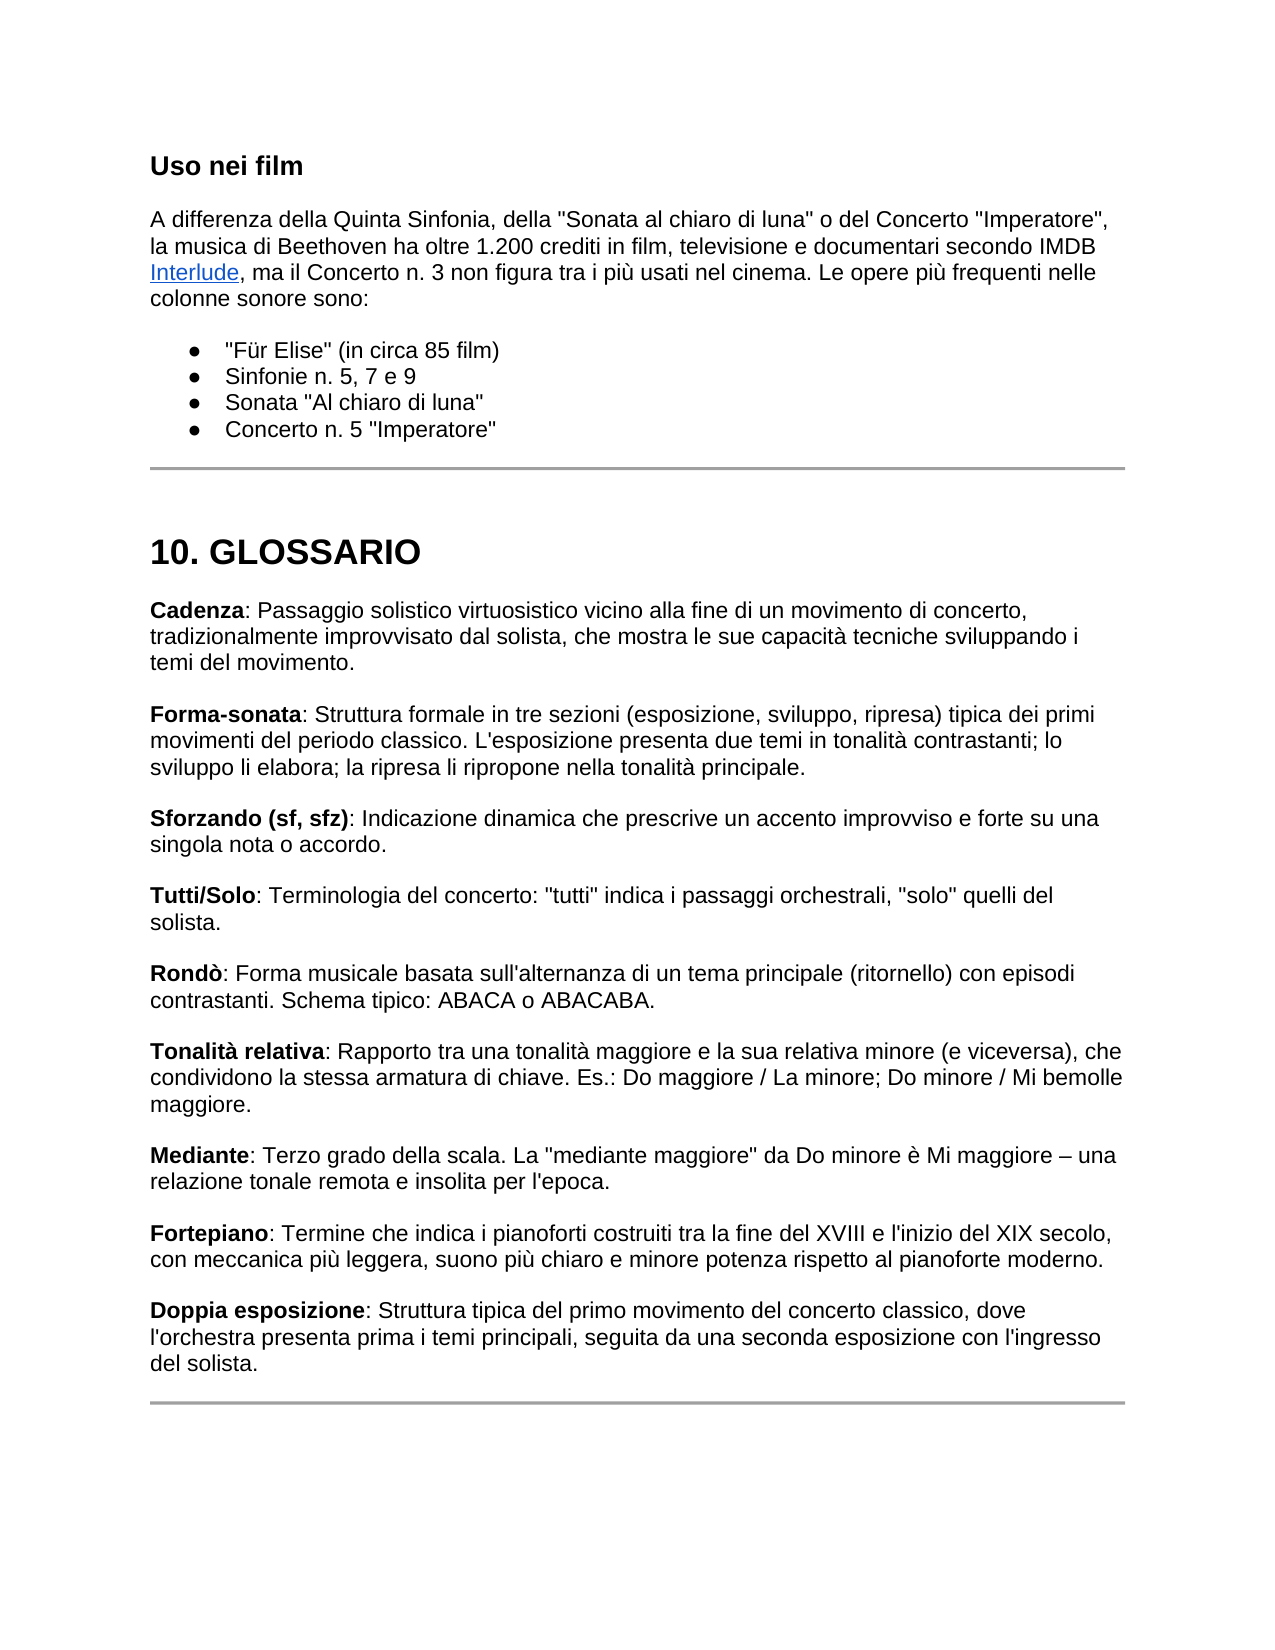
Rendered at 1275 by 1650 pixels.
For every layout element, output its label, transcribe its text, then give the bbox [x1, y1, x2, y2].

text Cadenza: Passaggio solistico virtuosistico vicino alla fine di un movimento di concerto, tradizionalmente improvvisato dal solista, che mostra le sue capacità tecniche sviluppando i temi del movimento. [150, 597, 1125, 676]
subtitle Uso nei film [150, 150, 1125, 181]
text Rondò: Forma musicale basata sull'alternanza di un tema principale (ritornello) con episodi contrastanti. Schema tipico: ABACA o ABACABA. [150, 960, 1125, 1013]
text Forma-sonata: Struttura formale in tre sezioni (esposizione, sviluppo, ripresa) tipica dei primi movimenti del periodo classico. L'esposizione presenta due temi in tonalità contrastanti; lo sviluppo li elabora; la ripresa li ripropone nella tonalità principale. [150, 701, 1125, 780]
text A differenza della Quinta Sinfonia, della "Sonata al chiaro di luna" o del Concerto "Imperatore", la musica di Beethoven ha oltre 1.200 crediti in film, televisione e documentari secondo IMDB Interlude, ma il Concerto n. 3 non figura tra i più usati nel cinema. Le opere più frequenti nelle colonne sonore sono: [150, 206, 1125, 312]
subtitle 10. GLOSSARIO [150, 531, 1125, 572]
text Tonalità relativa: Rapporto tra una tonalità maggiore e la sua relativa minore (e viceversa), che condividono la stessa armatura di chiave. Es.: Do maggiore / La minore; Do minore / Mi bemolle maggiore. [150, 1038, 1125, 1117]
text Fortepiano: Termine che indica i pianoforti costruiti tra la fine del XVIII e l'inizio del XIX secolo, con meccanica più leggera, suono più chiaro e minore potenza rispetto al pianoforte moderno. [150, 1220, 1125, 1272]
list Concerto n. 5 "Imperatore" [187, 416, 1125, 442]
text Sforzando (sf, sfz): Indicazione dinamica che prescrive un accento improvviso e forte su una singola nota o accordo. [150, 805, 1125, 857]
text Tutti/Solo: Terminologia del concerto: "tutti" indica i passaggi orchestrali, "solo" quelli del solista. [150, 882, 1125, 935]
text Mediante: Terzo grado della scala. La "mediante maggiore" da Do minore è Mi maggiore – una relazione tonale remota e insolita per l'epoca. [150, 1142, 1125, 1195]
list Sinfonie n. 5, 7 e 9 [187, 363, 1125, 389]
list Sonata "Al chiaro di luna" [187, 389, 1125, 416]
list "Für Elise" (in circa 85 film) [187, 337, 1125, 363]
text Doppia esposizione: Struttura tipica del primo movimento del concerto classico, dove l'orchestra presenta prima i temi principali, seguita da una seconda esposizione con l'ingresso del solista. [150, 1297, 1125, 1376]
